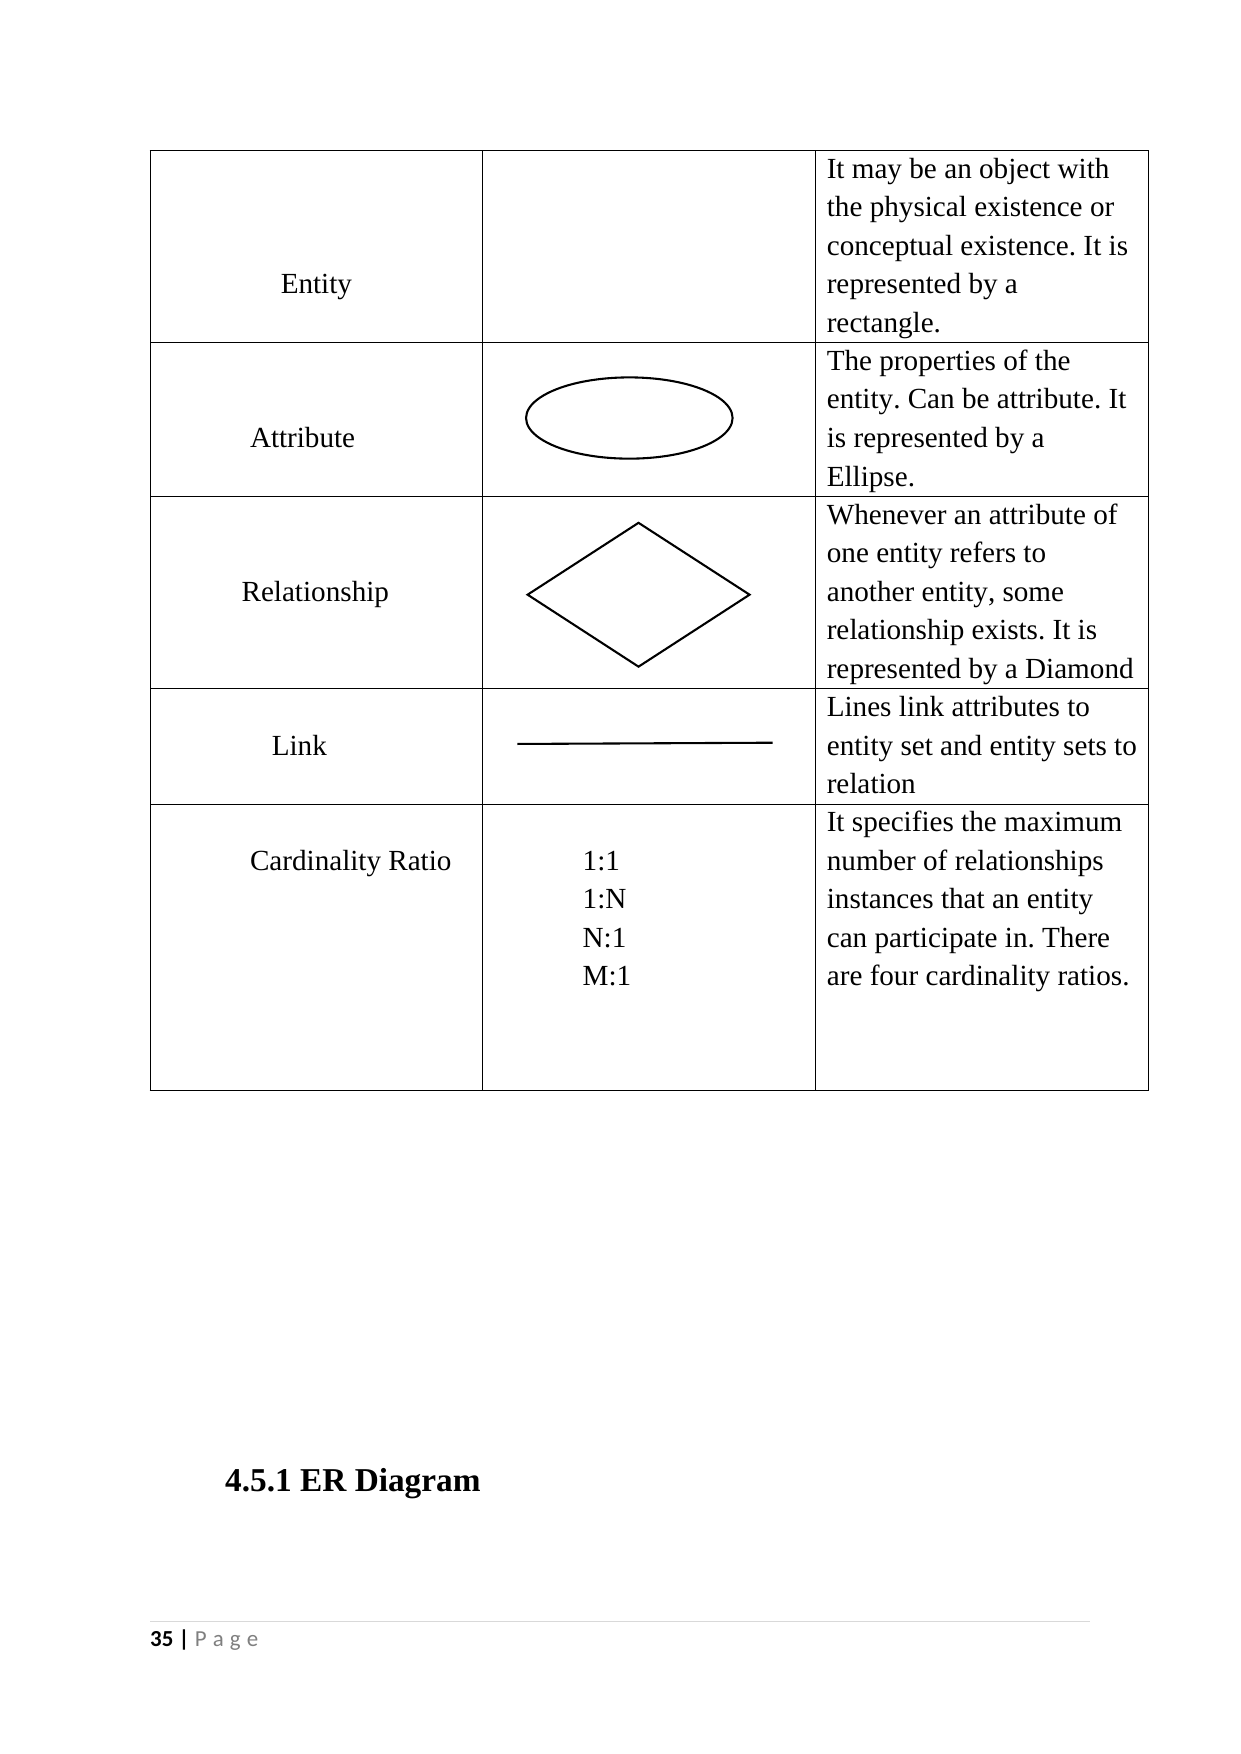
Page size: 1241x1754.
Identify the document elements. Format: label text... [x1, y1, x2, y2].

table_cell [483, 497, 815, 688]
list 4.5.1 ER Diagram [201, 1460, 1090, 1499]
table_cell [483, 151, 815, 342]
table_cell Attribute [151, 343, 482, 496]
table_cell Entity [151, 151, 482, 342]
table_cell [483, 689, 815, 803]
table_cell [483, 343, 815, 496]
table_cell Lines link attributes to entity set and entity sets to relation [816, 689, 1148, 803]
table_cell Link [151, 689, 482, 803]
table_cell Whenever an attribute of one entity refers to another entity, some relationship exists. It is represented by a Diamond [816, 497, 1148, 688]
table_cell Relationship [151, 497, 482, 688]
table_cell It may be an object with the physical existence or conceptual existence. It is represented by a rectangle. [816, 151, 1148, 342]
table_cell The properties of the entity. Can be attribute. It is represented by a Ellipse. [816, 343, 1148, 496]
table_cell 1:1 1:N N:1 M:1 [483, 805, 815, 1090]
table_cell Cardinality Ratio [151, 805, 482, 1090]
table_cell It specifies the maximum number of relationships instances that an entity can participate in. There are four cardinality ratios. [816, 805, 1148, 1090]
